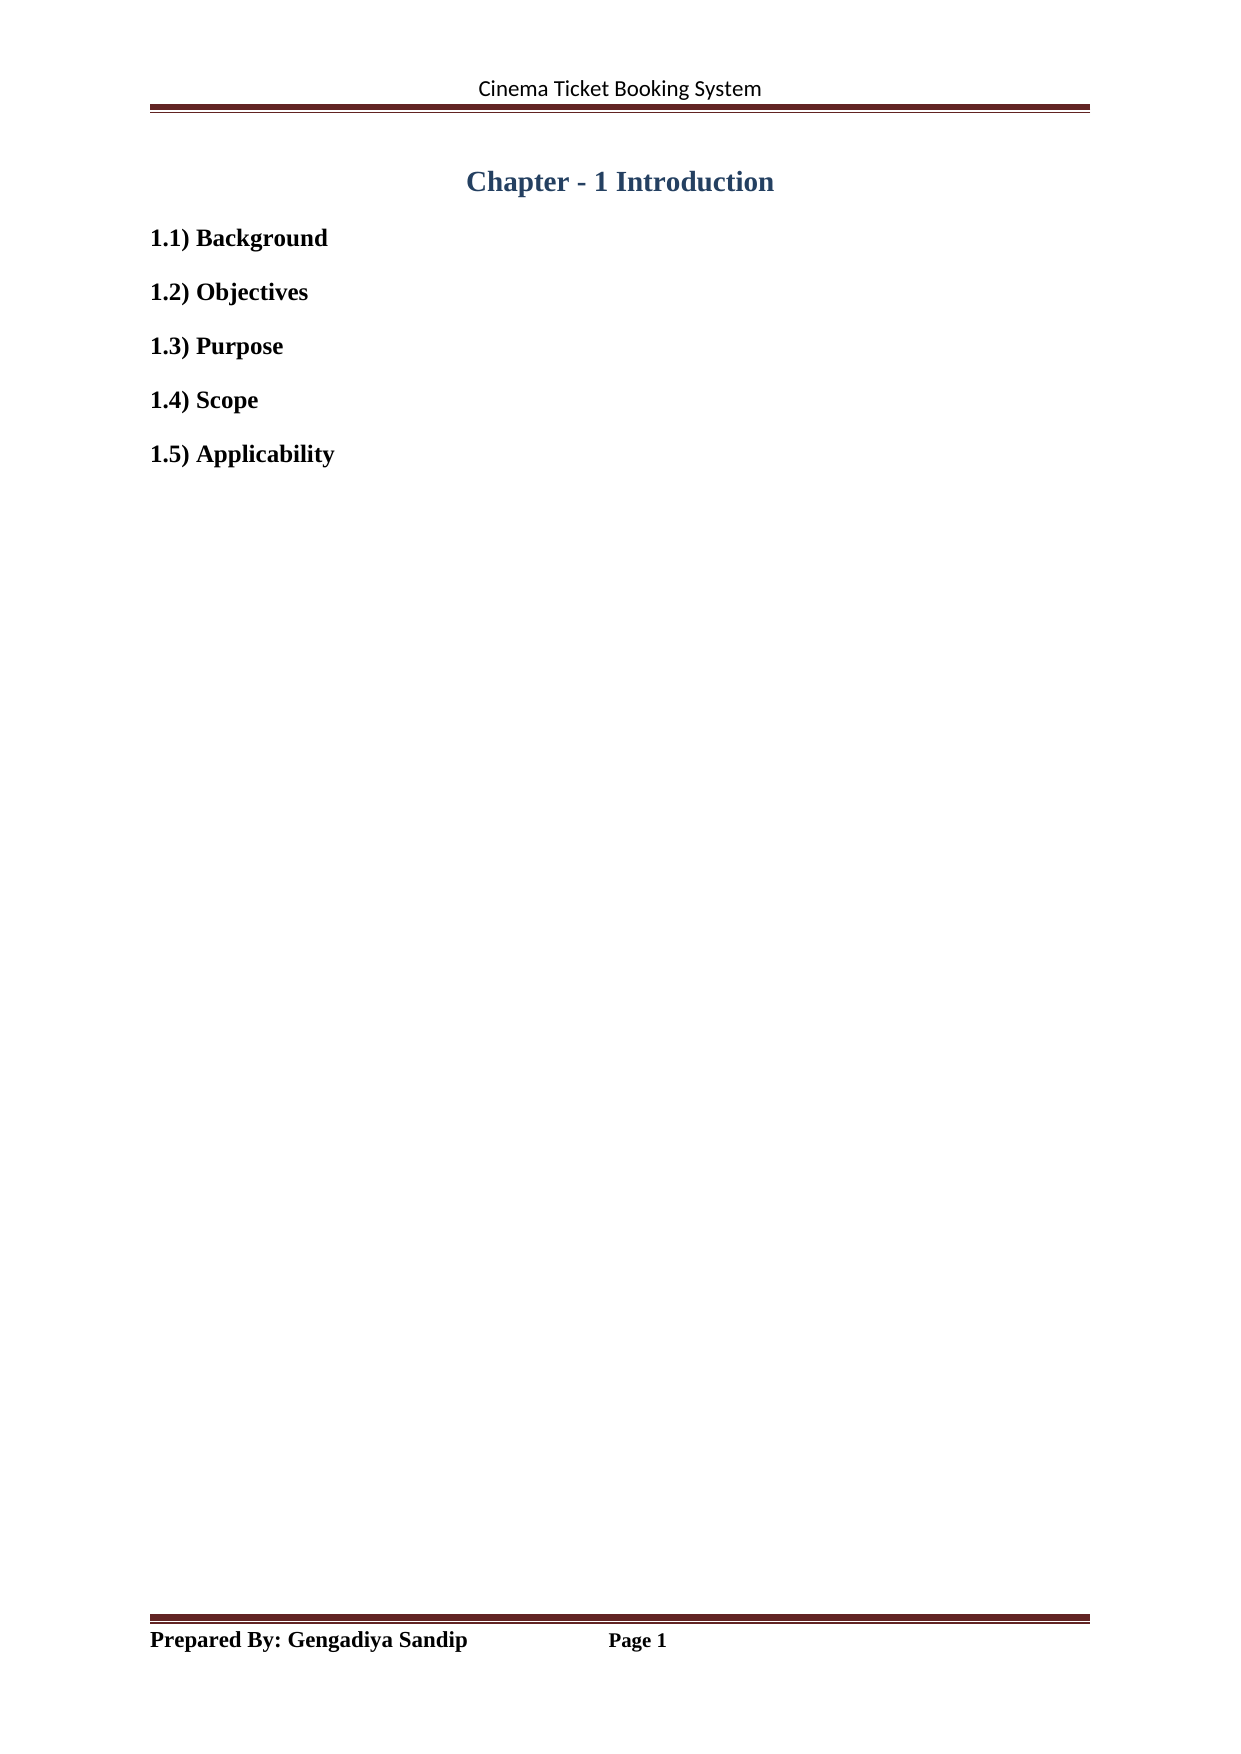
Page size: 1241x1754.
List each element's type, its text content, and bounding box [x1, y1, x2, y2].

text 1.1) Background [150, 223, 1090, 252]
text 1.2) Objectives [150, 277, 1090, 306]
text 1.5) Applicability [150, 439, 1090, 468]
text Chapter - 1 Introduction [150, 164, 1090, 198]
text 1.3) Purpose [150, 331, 1090, 360]
text 1.4) Scope [150, 385, 1090, 414]
